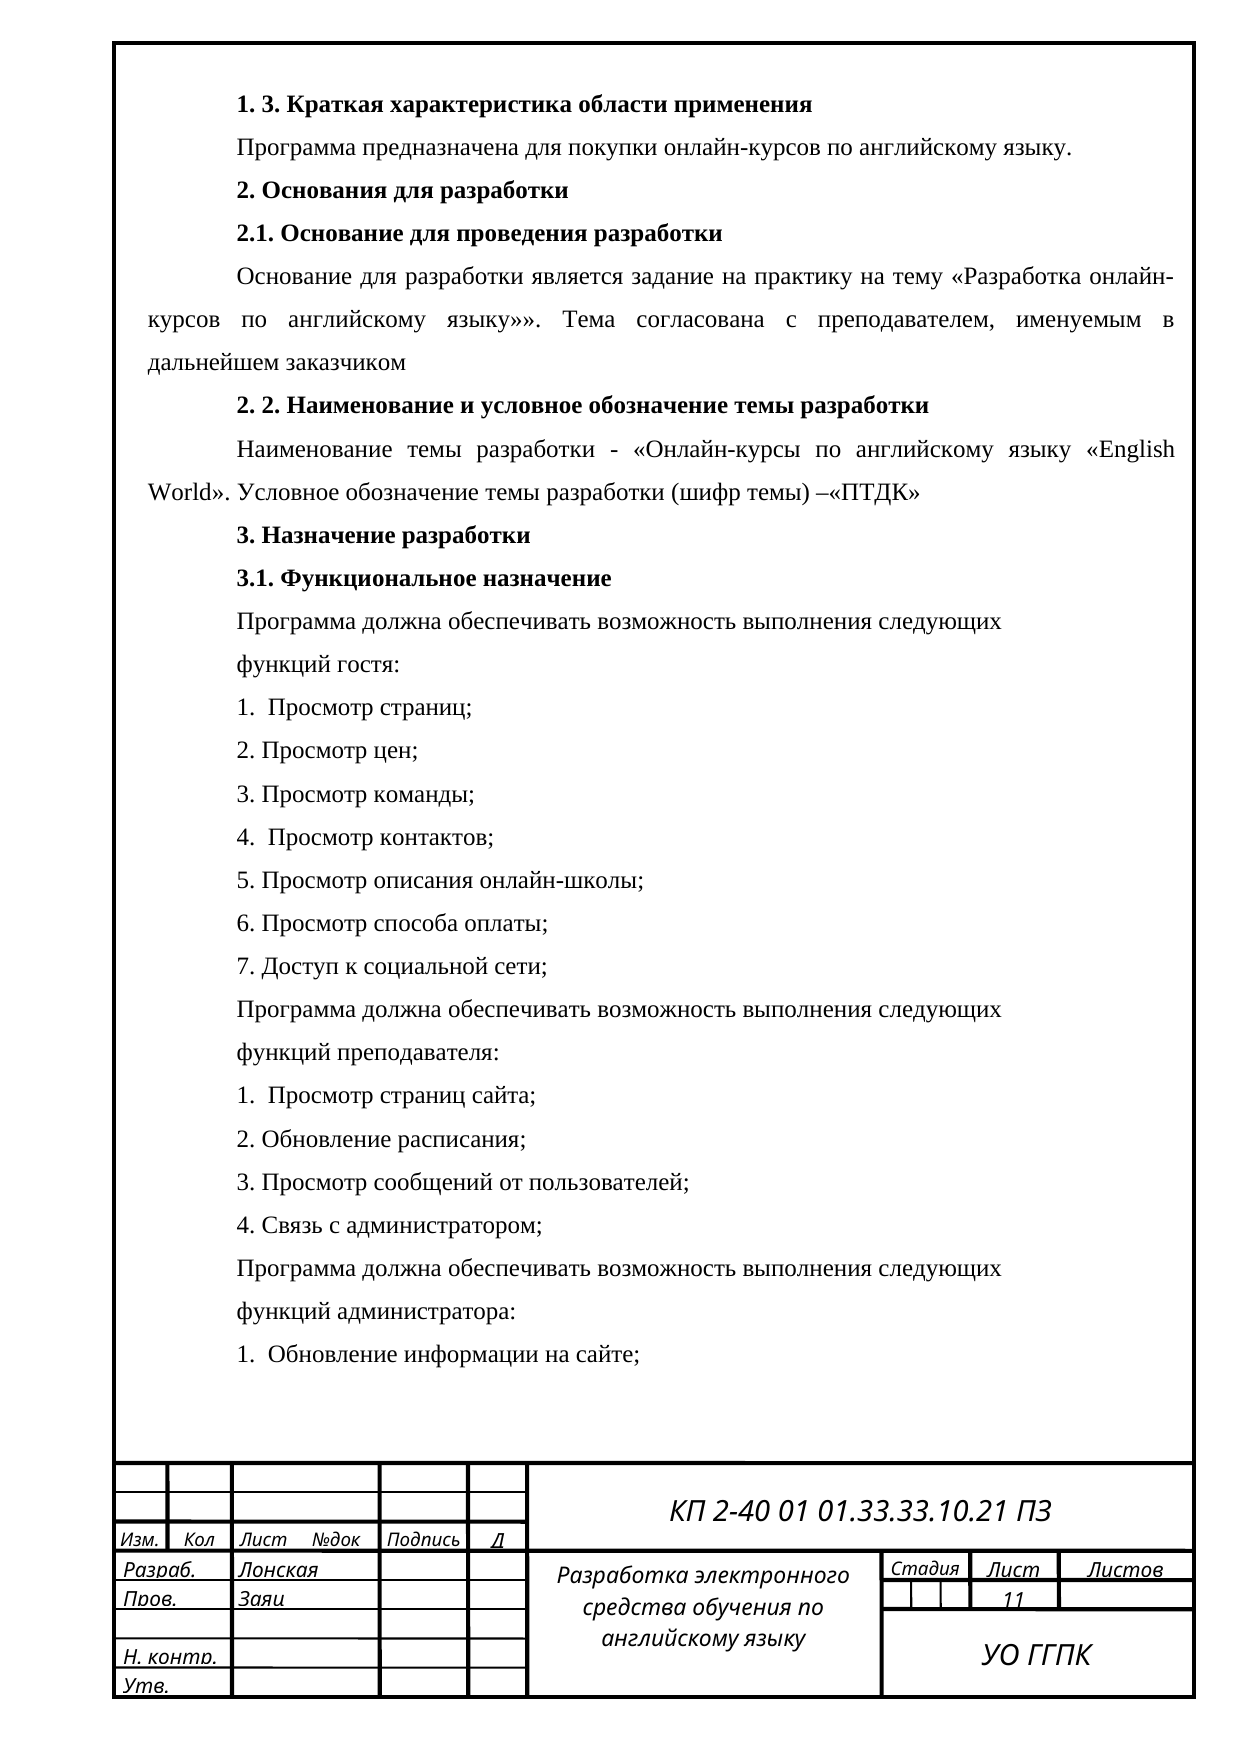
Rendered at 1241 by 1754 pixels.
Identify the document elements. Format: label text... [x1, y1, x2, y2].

text Основание для разработки является задание на практику на тему «Разработка онлайн-курсов по английскому языку»». Тема согласована с преподавателем, именуемым в дальнейшем заказчиком [148, 261, 1175, 376]
text функций преподавателя: [148, 1037, 1175, 1066]
text функций администратора: [148, 1296, 1175, 1325]
text функций гостя: [148, 649, 1175, 678]
text 6. Просмотр способа оплаты; [148, 908, 1175, 937]
text 7. Доступ к социальной сети; [148, 951, 1175, 980]
text 3. Просмотр сообщений от пользователей; [148, 1167, 1175, 1196]
text 1. Просмотр страниц сайта; [148, 1081, 1175, 1109]
text 2. 2. Наименование и условное обозначение темы разработки [148, 391, 1175, 419]
text 1. Обновление информации на сайте; [148, 1339, 1175, 1368]
text 2. Просмотр цен; [148, 736, 1175, 764]
text 1. Просмотр страниц; [148, 692, 1175, 721]
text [148, 1253, 1175, 1282]
text 2.1. Основание для проведения разработки [148, 218, 1175, 247]
text 4. Просмотр контактов; [148, 822, 1175, 851]
text Программа предназначена для покупки онлайн-курсов по английскому языку. [148, 132, 1175, 161]
text 3. Просмотр команды; [148, 779, 1175, 807]
text 4. Связь с администратором; [148, 1210, 1175, 1239]
text 1. 3. Краткая характеристика области применения [148, 89, 1175, 117]
text Программа должна обеспечивать возможность выполнения следующих [148, 994, 1175, 1023]
text Наименование темы разработки - «Онлайн-курсы по английскому языку «English World». Условное обозначение темы разработки (шифр темы) –«ПТДК» [148, 434, 1175, 506]
text 3.1. Функциональное назначение [148, 563, 1175, 592]
text 3. Назначение разработки [148, 520, 1175, 549]
text 5. Просмотр описания онлайн-школы; [148, 865, 1175, 894]
text 2. Обновление расписания; [148, 1124, 1175, 1152]
text 2. Основания для разработки [148, 175, 1175, 204]
text Программа должна обеспечивать возможность выполнения следующих [148, 606, 1175, 635]
